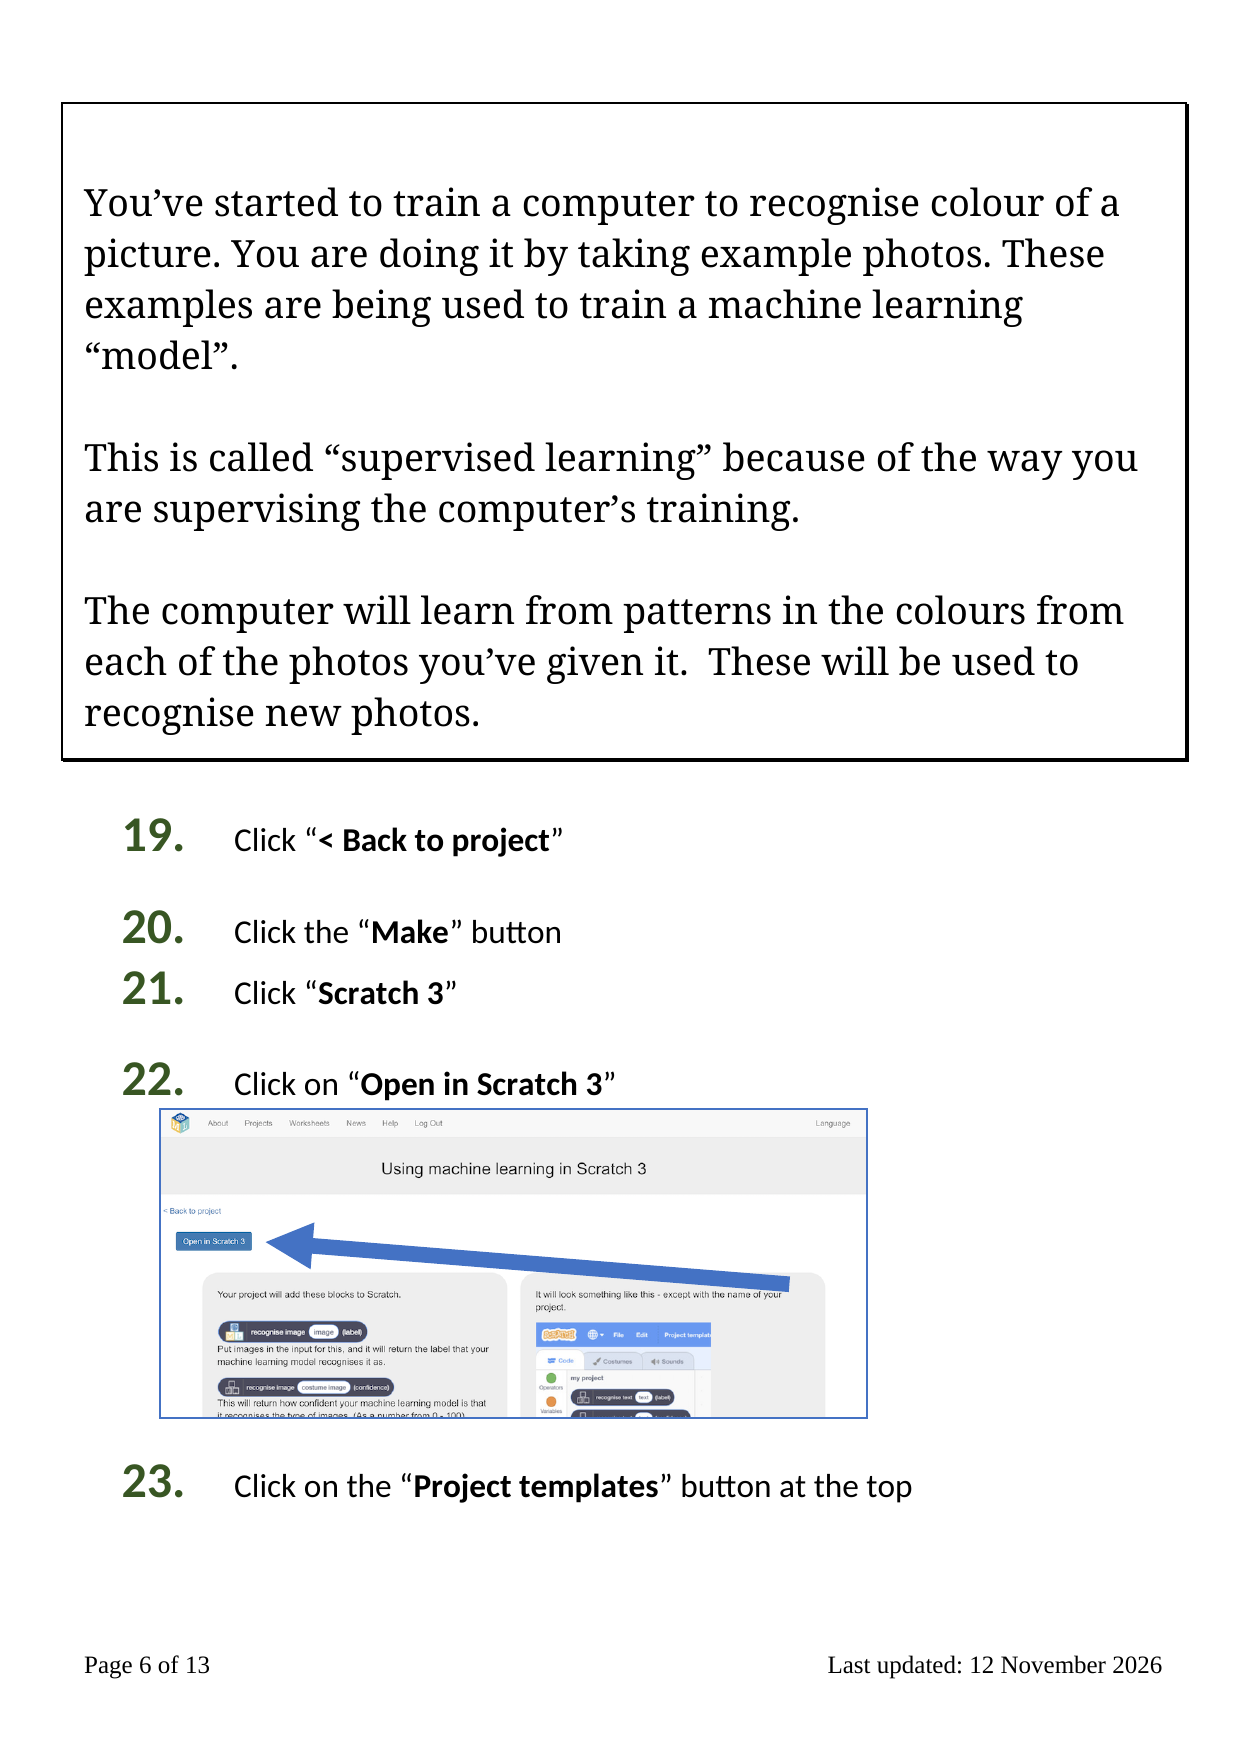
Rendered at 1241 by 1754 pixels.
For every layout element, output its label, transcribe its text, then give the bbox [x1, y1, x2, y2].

list Click the “Make” button [121, 895, 1164, 956]
text This is called “supervised learning” because of the way you are supervising the computer’s training. [84, 431, 1164, 533]
list Click “Scratch 3” [121, 956, 1164, 1047]
picture [161, 1110, 866, 1417]
list Click “< Back to project” [121, 803, 1164, 895]
text The computer will learn from patterns in the colours from each of the photos you’ve given it. These will be used to recognise new photos. [63, 561, 1185, 758]
text You’ve started to train a computer to recognise colour of a picture. You are doing it by taking example photos. These examples are being used to train a machine learning “model”. [84, 176, 1164, 380]
list Click on the “Project templates” button at the top [121, 1449, 1164, 1510]
